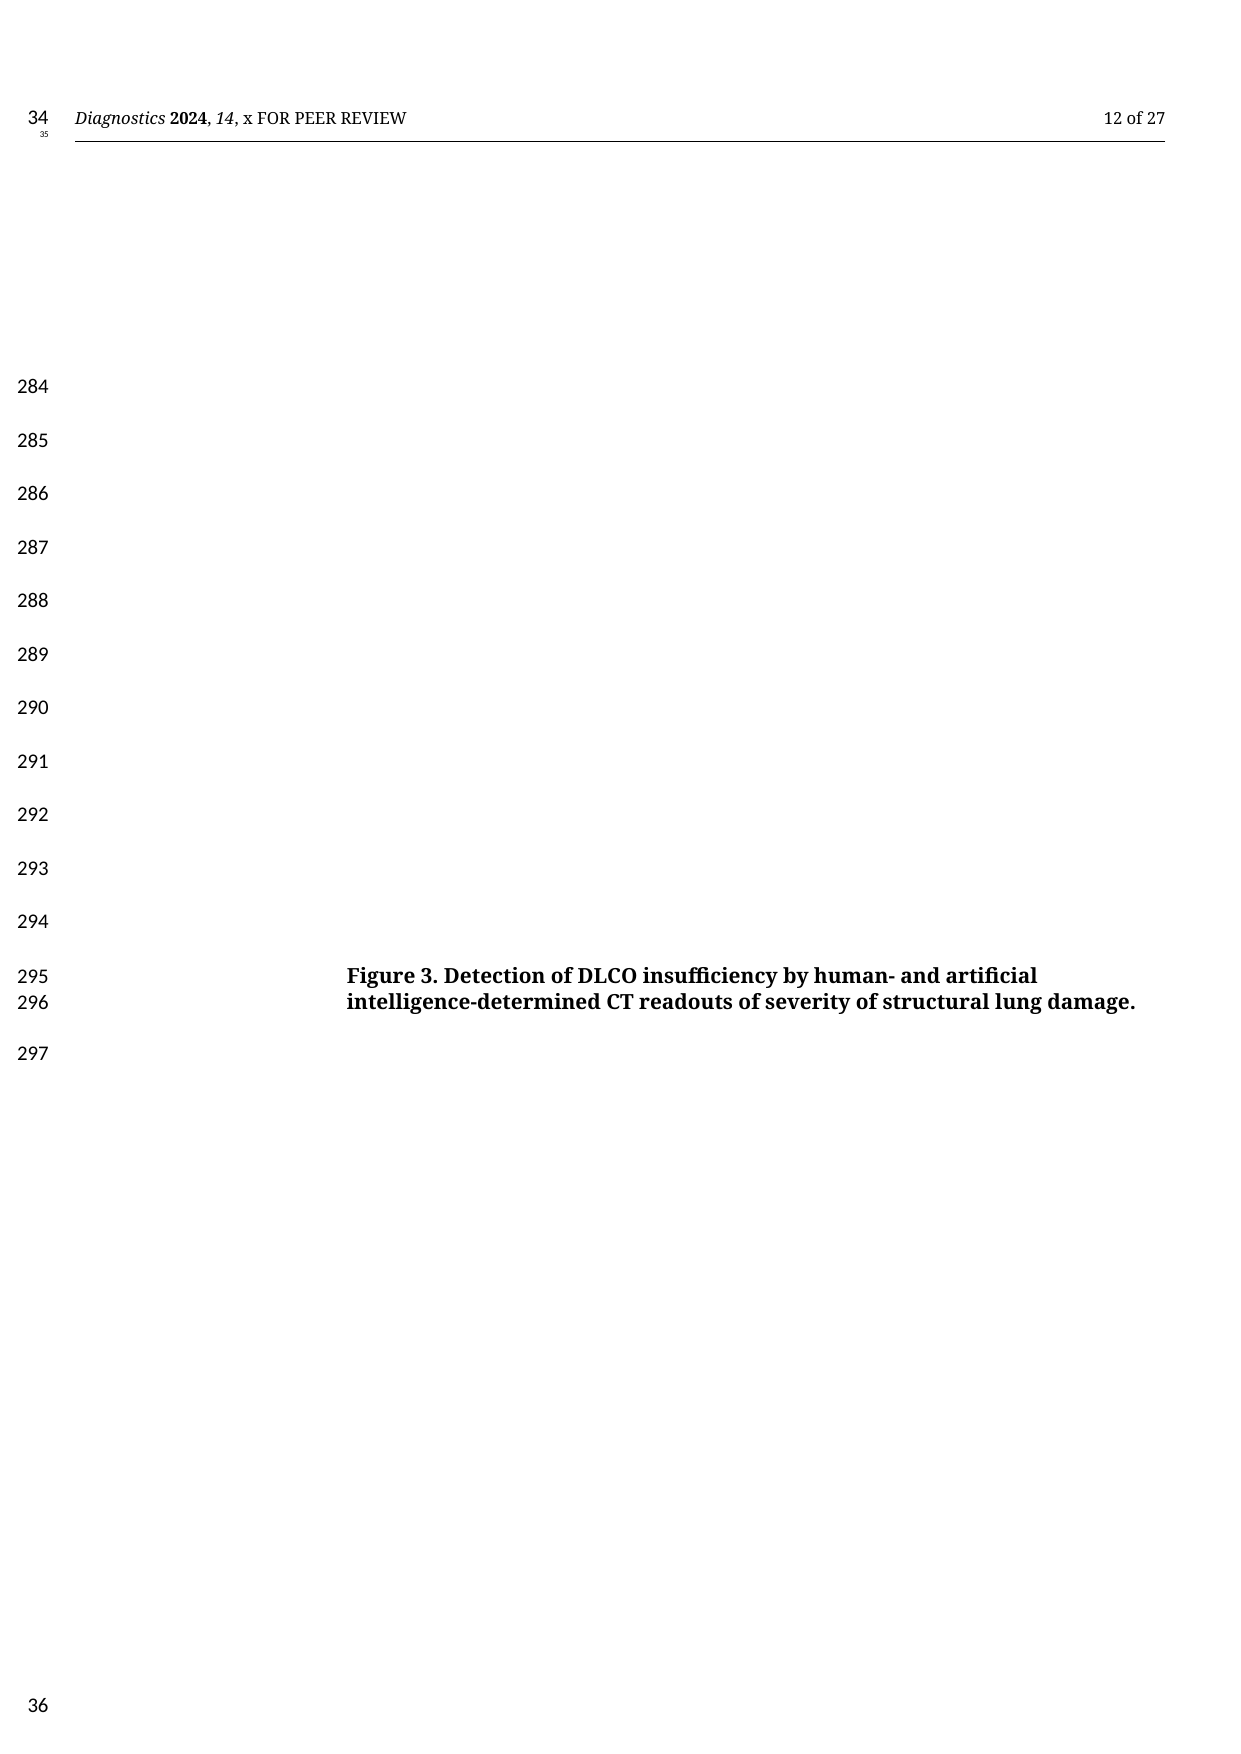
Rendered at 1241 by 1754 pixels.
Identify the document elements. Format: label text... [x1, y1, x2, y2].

subtitle Figure 3. Detection of DLCO insufficiency by human- and artificial intelligence-determined CT readouts of severity of structural lung damage. [347, 962, 1165, 1016]
